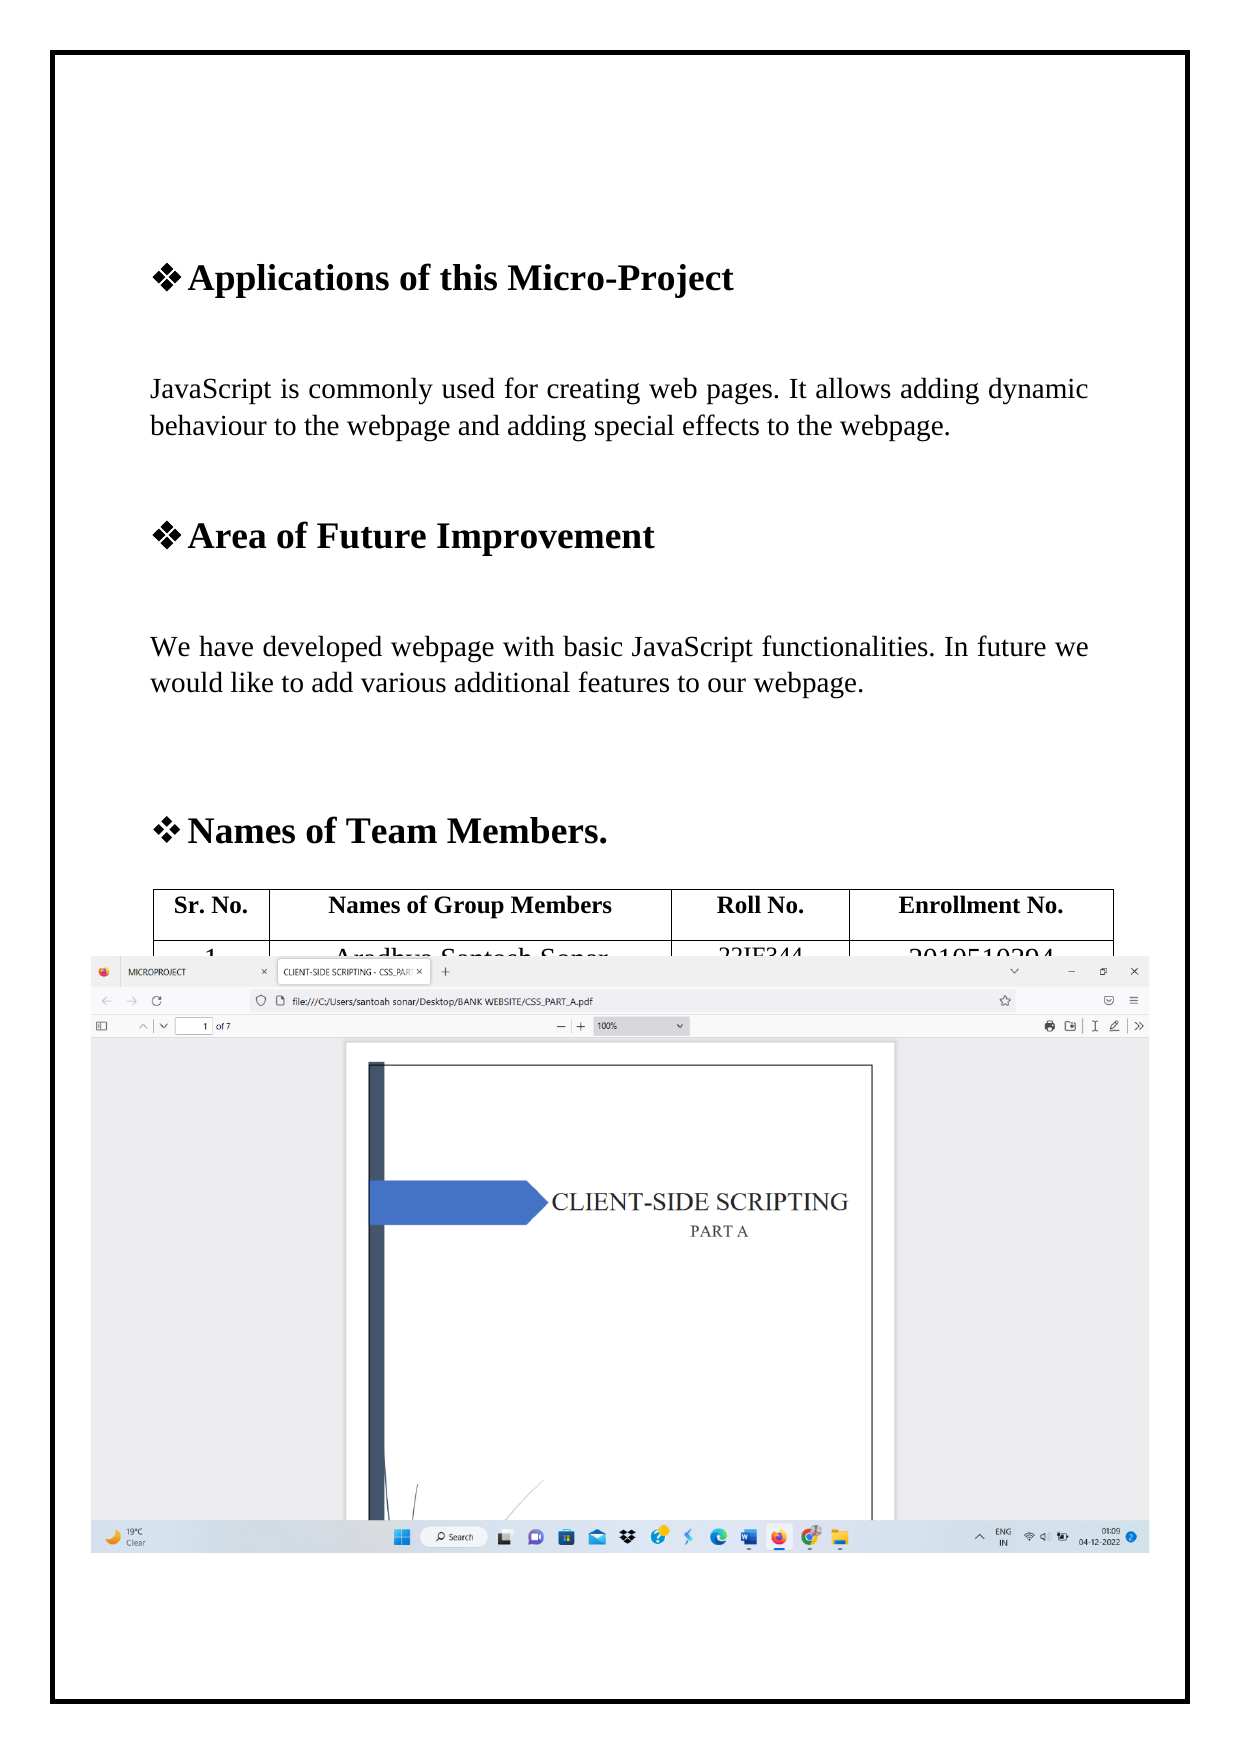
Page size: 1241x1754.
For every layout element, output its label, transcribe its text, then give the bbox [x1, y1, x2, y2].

list Applications of this Micro-Project [150, 256, 1090, 299]
list Area of Future Improvement [150, 513, 1090, 557]
table_cell 1 [154, 941, 269, 956]
table_cell 2010510394 [850, 941, 1113, 956]
table_cell Aradhya Santosh Sonar [270, 941, 671, 956]
table_header Sr. No. [154, 890, 269, 940]
picture [90, 956, 1150, 1553]
table_header Roll No. [672, 890, 849, 940]
text JavaScript is commonly used for creating web pages. It allows adding dynamic behaviour to the webpage and adding special effects to the webpage. [150, 372, 1090, 441]
table_header Enrollment No. [850, 890, 1113, 940]
table_cell 22IF344 [672, 941, 849, 956]
table_header Names of Group Members [270, 890, 671, 940]
text We have developed webpage with basic JavaScript functionalities. In future we would like to add various additional features to our webpage. [150, 629, 1090, 699]
list Names of Team Members. [150, 809, 1090, 852]
